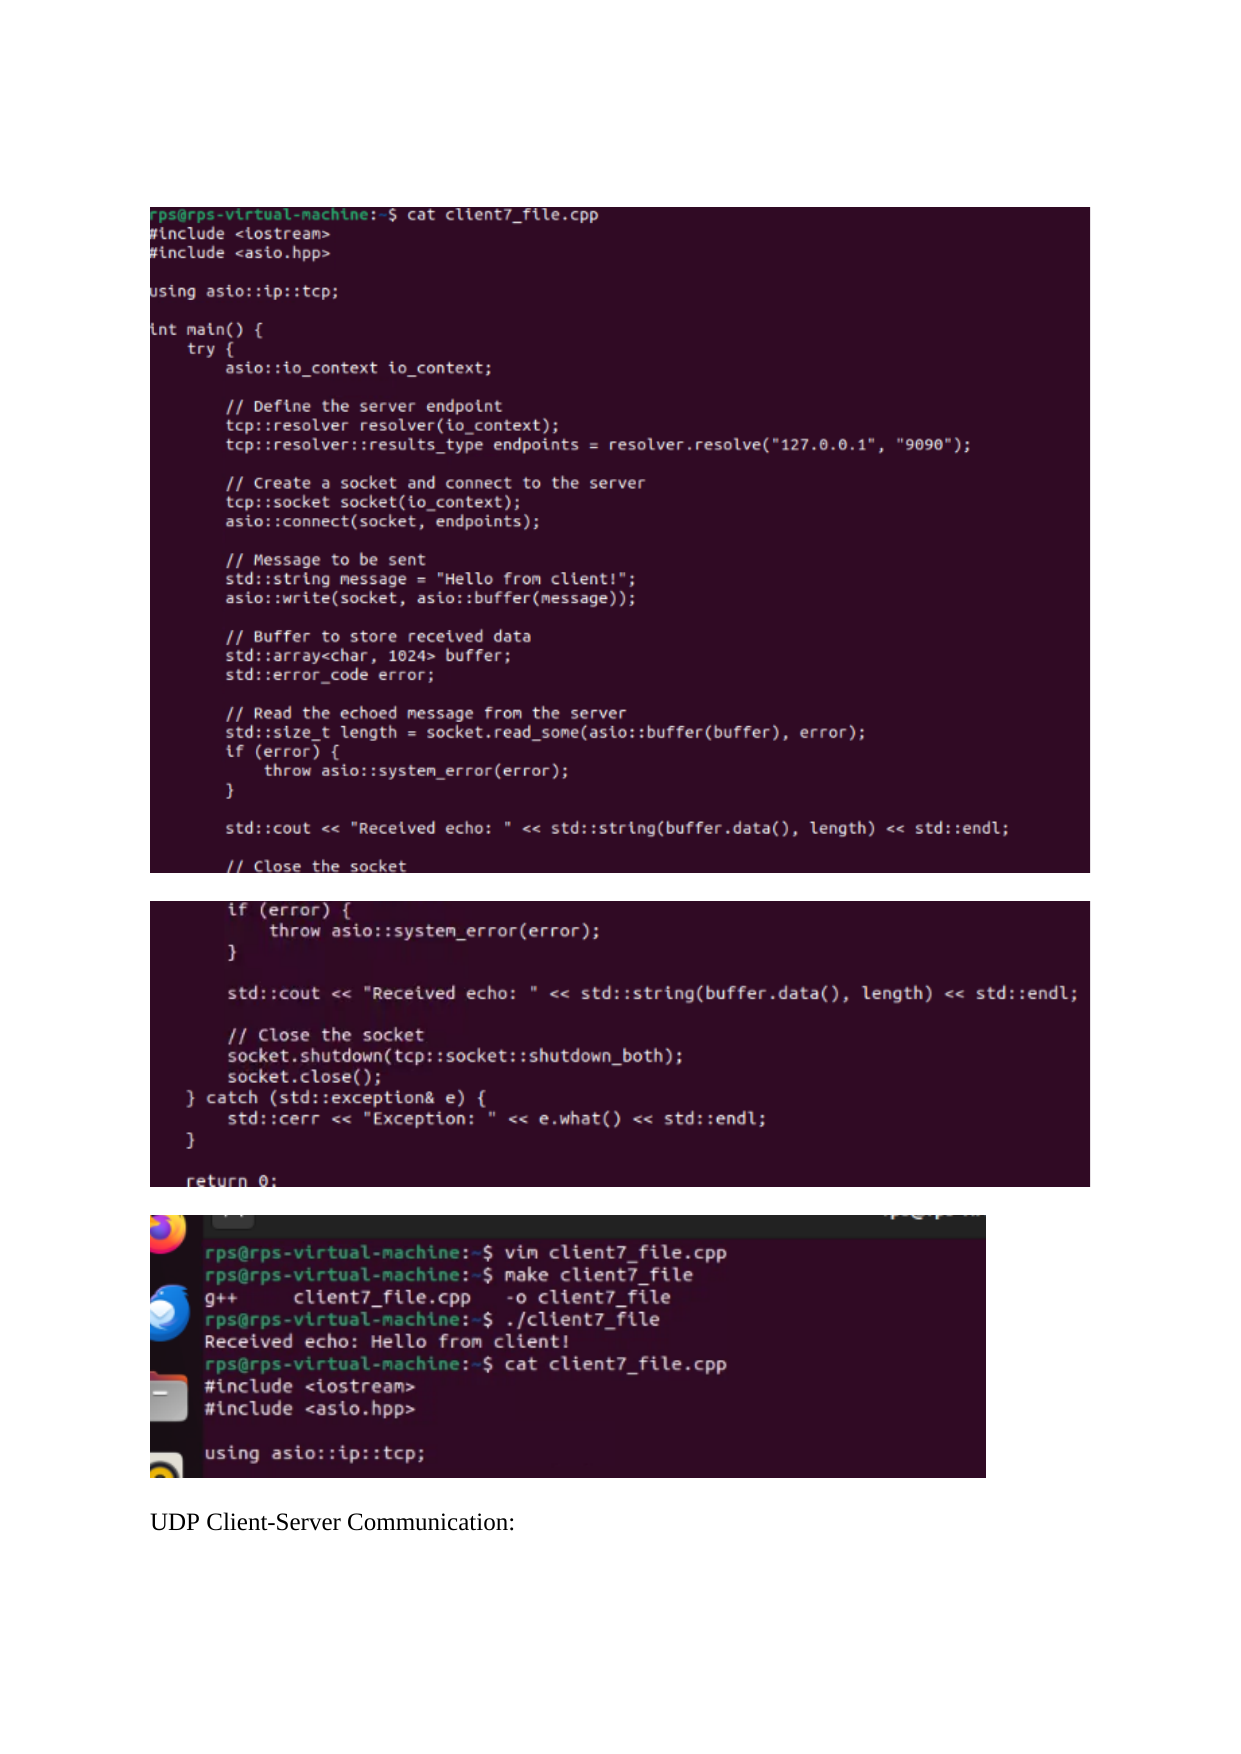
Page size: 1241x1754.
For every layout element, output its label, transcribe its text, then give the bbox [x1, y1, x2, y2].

text UDP Client-Server Communication: [150, 1507, 1090, 1536]
picture [150, 901, 1091, 1187]
picture [150, 207, 1091, 873]
picture [150, 1215, 986, 1478]
